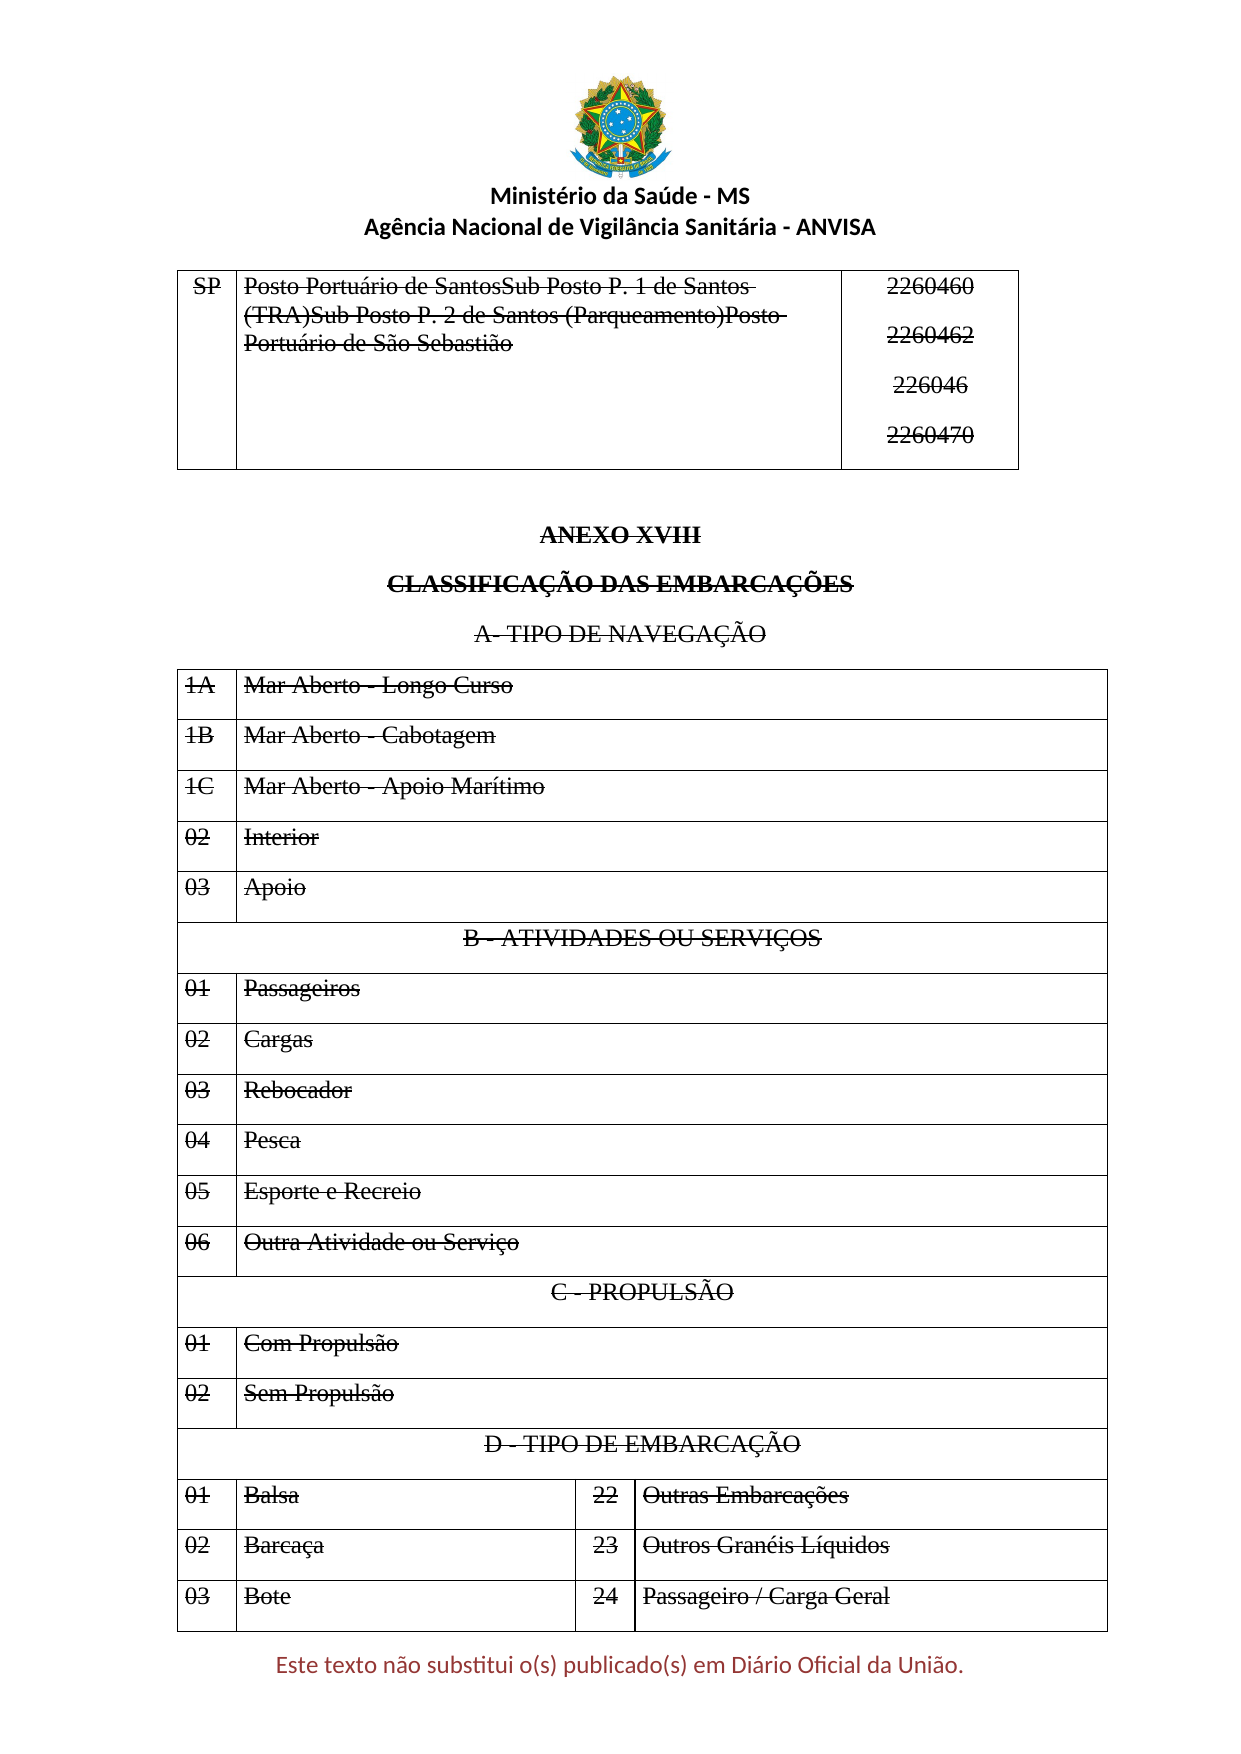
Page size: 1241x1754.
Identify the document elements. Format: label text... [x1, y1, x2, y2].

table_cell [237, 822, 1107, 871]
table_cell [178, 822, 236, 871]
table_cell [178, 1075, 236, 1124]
text A- TIPO DE NAVEGAÇÃO [177, 619, 1063, 648]
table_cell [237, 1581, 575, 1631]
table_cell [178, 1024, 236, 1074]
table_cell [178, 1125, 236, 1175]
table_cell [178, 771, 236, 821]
text CLASSIFICAÇÃO DAS EMBARCAÇÕES [177, 569, 1063, 598]
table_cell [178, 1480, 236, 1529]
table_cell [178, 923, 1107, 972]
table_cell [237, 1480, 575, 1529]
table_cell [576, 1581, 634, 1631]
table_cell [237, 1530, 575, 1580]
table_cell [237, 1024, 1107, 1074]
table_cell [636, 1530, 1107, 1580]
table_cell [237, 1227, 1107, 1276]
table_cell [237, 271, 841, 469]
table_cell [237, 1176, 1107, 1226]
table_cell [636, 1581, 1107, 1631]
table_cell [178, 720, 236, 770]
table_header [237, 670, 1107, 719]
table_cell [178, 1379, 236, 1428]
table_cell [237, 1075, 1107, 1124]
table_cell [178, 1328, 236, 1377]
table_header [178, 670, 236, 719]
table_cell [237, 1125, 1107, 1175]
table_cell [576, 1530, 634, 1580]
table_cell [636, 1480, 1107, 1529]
picture [566, 73, 674, 181]
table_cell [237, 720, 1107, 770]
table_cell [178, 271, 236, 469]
text ANEXO XVIII [177, 520, 1063, 549]
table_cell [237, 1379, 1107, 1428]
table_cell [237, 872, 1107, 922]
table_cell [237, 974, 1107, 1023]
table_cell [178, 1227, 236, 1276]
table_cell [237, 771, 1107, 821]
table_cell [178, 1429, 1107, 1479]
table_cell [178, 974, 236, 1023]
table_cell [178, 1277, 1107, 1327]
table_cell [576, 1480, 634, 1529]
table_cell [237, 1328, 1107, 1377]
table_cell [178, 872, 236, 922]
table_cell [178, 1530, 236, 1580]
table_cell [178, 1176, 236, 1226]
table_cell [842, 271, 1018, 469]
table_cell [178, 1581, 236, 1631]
